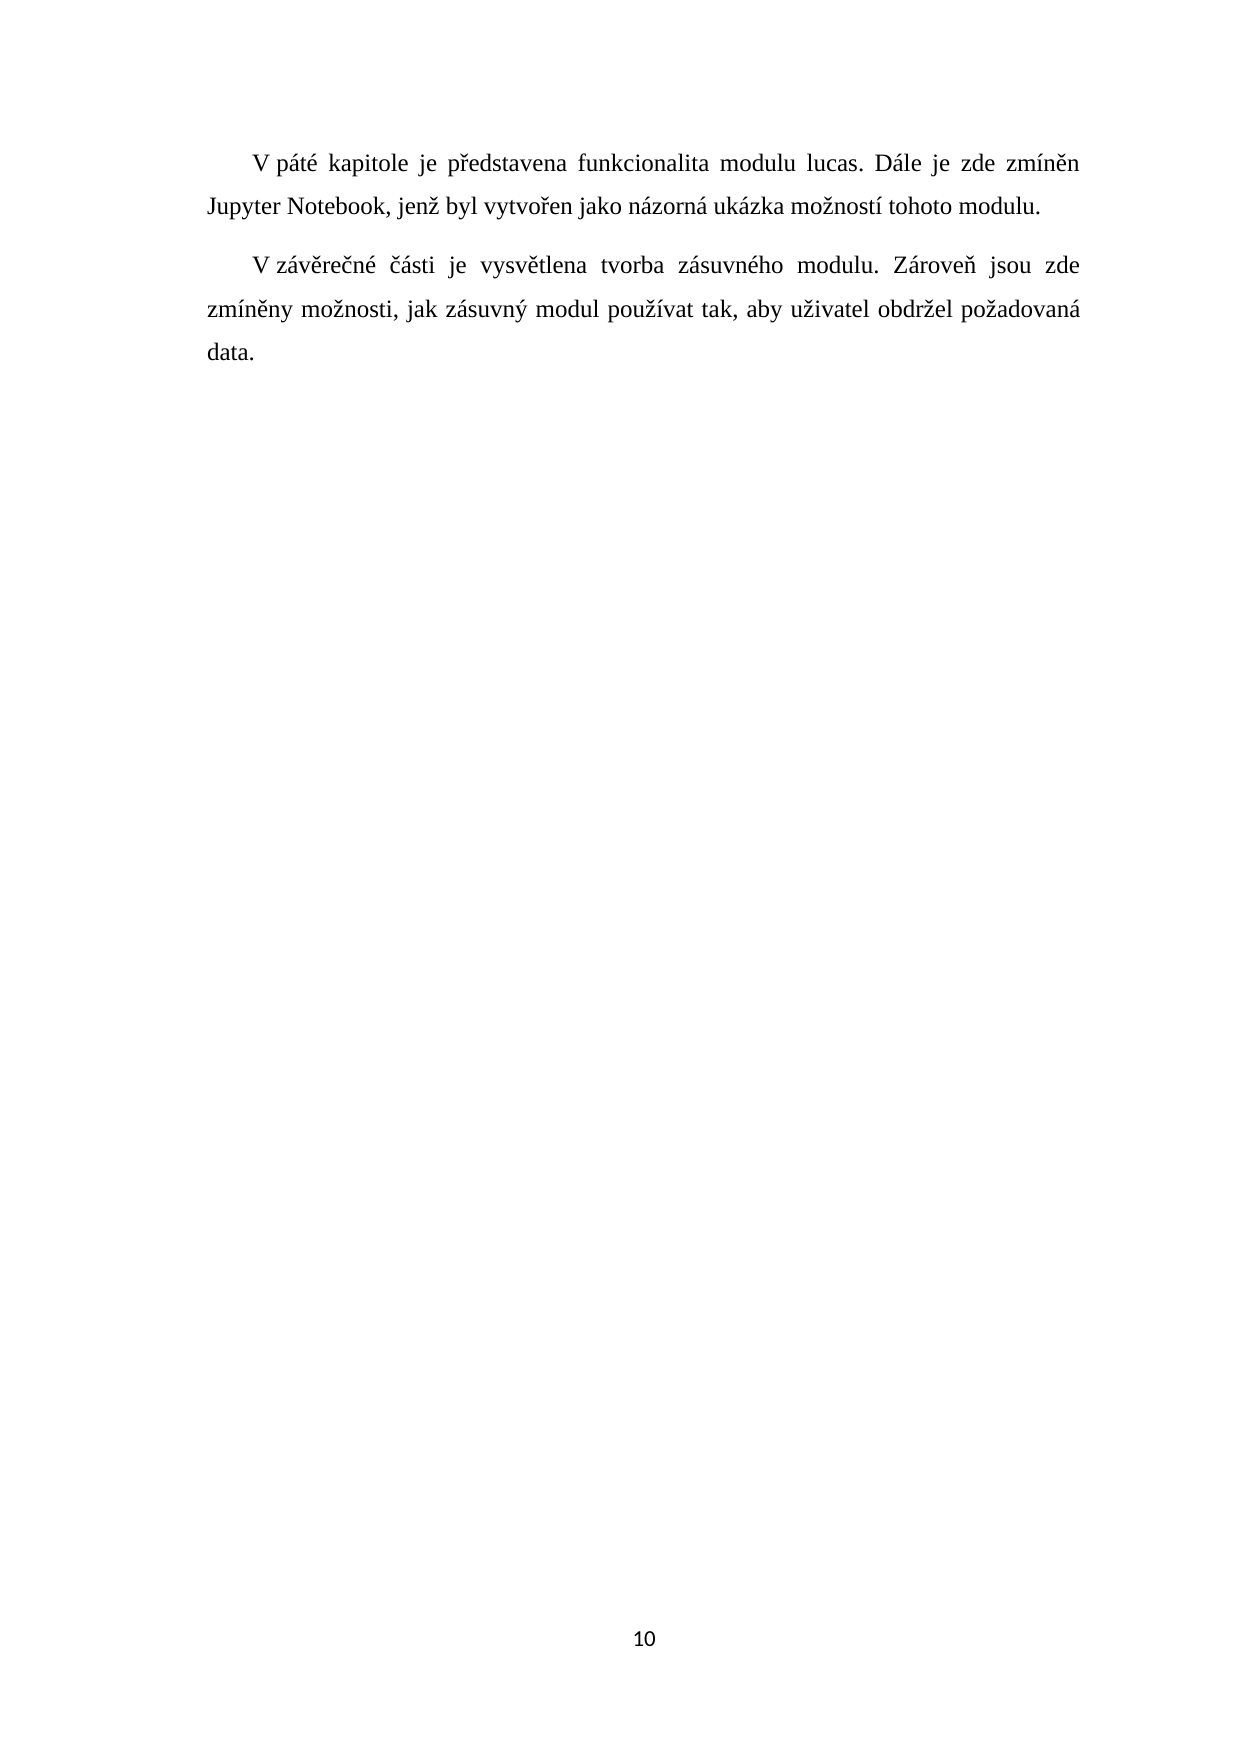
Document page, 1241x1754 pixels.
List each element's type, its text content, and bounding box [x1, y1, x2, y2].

text V páté kapitole je představena funkcionalita modulu lucas. Dále je zde zmíněn Jupyter Notebook, jenž byl vytvořen jako názorná ukázka možností tohoto modulu. [207, 148, 1081, 219]
text V závěrečné části je vysvětlena tvorba zásuvného modulu. Zároveň jsou zde zmíněny možnosti, jak zásuvný modul používat tak, aby uživatel obdržel požadovaná data. [207, 251, 1081, 366]
